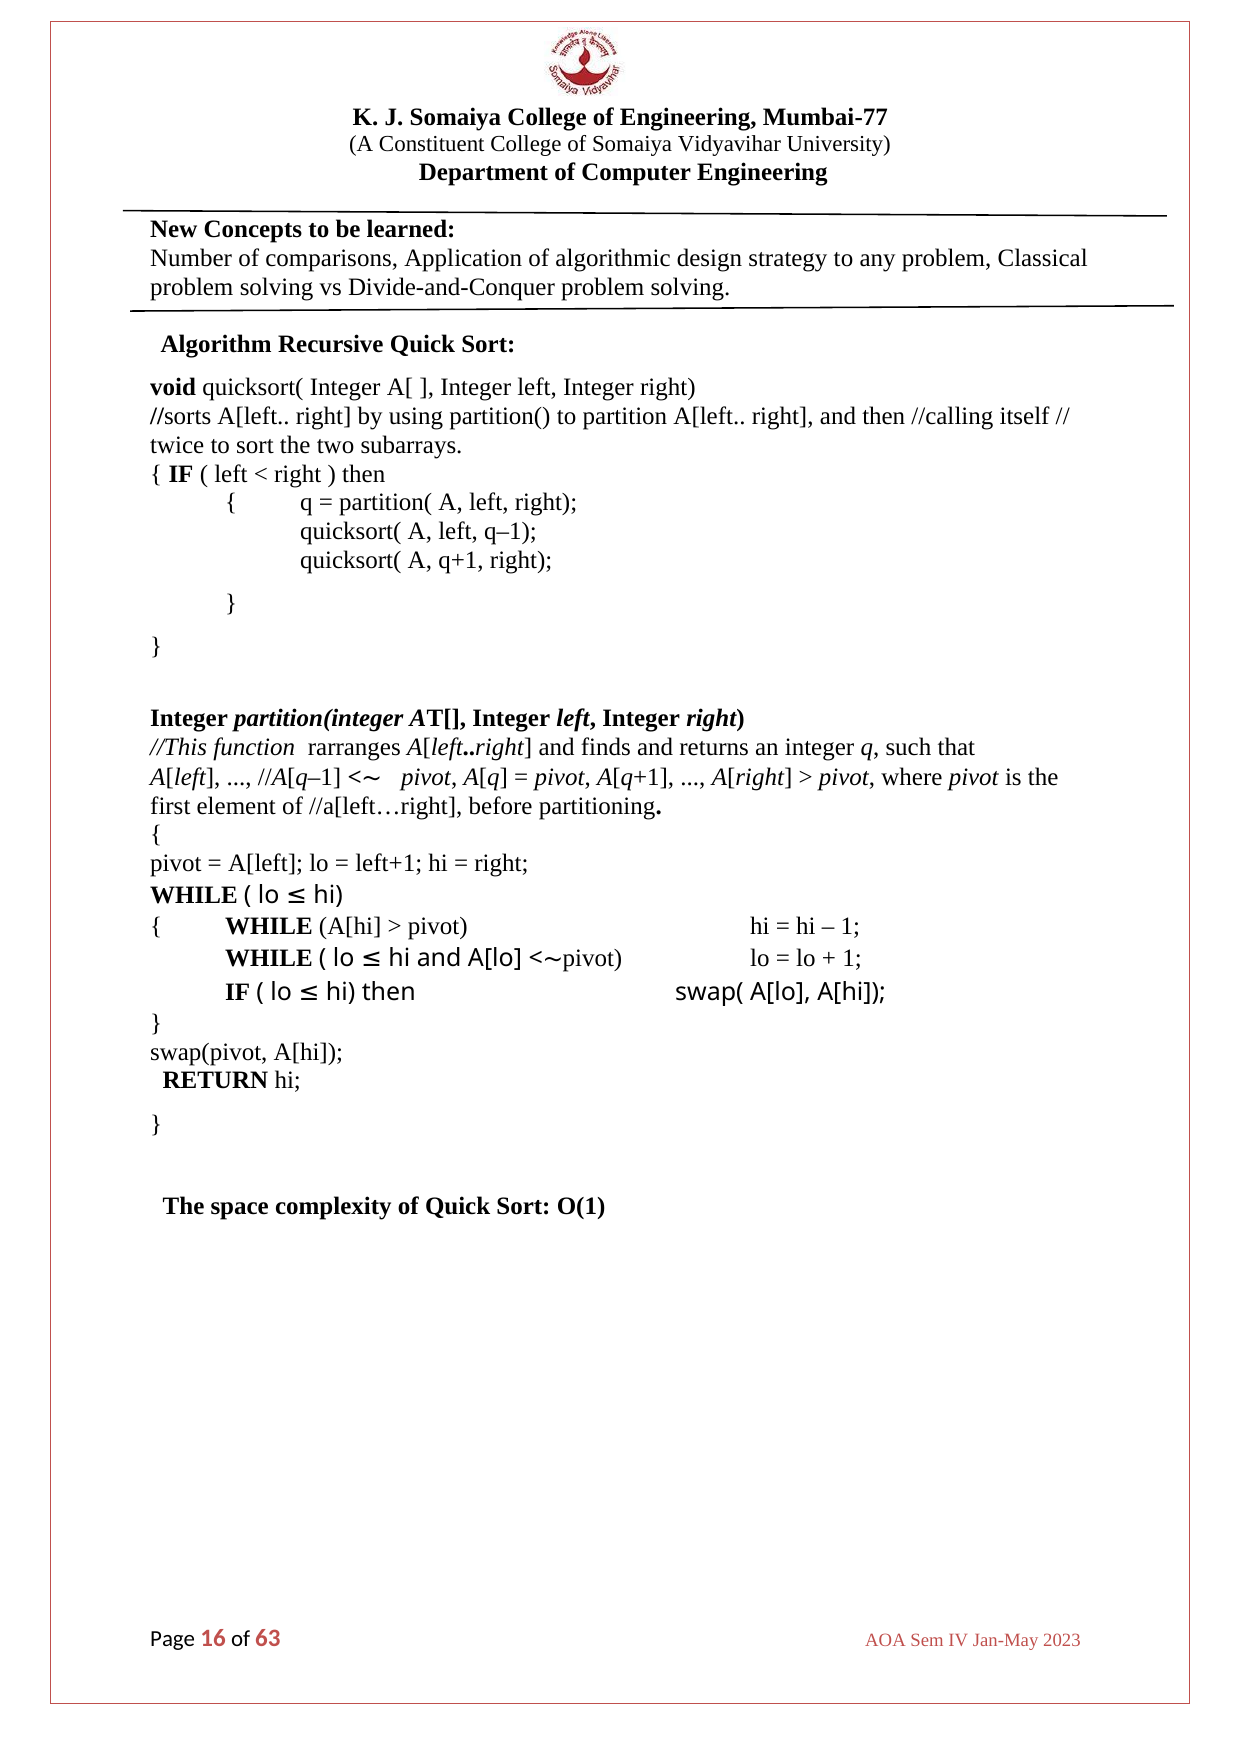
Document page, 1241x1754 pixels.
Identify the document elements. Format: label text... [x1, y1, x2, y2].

text } [150, 1109, 1090, 1137]
text //sorts A[left.. right] by using partition() to partition A[left.. right], and then //calling itself // twice to sort the two subarrays. [150, 401, 1090, 459]
text The space complexity of Quick Sort: O(1) [162, 1191, 1082, 1220]
text } [150, 631, 1082, 660]
text void quicksort( Integer A[ ], Integer left, Integer right) [150, 372, 1090, 401]
text RETURN hi; [162, 1066, 1082, 1094]
text { IF ( left < right ) then [150, 459, 1090, 487]
text New Concepts to be learned: [150, 214, 1090, 243]
text Number of comparisons, Application of algorithmic design strategy to any problem, Classical problem solving vs Divide-and-Conquer problem solving. [150, 243, 1090, 301]
text { WHILE (A[hi] > pivot) hi = hi – 1; [150, 911, 1090, 940]
text //This function rarranges A[left..right] and finds and returns an integer q, such that A[left], ..., //A[q–1] <∼pivot, A[q] = pivot, A[q+1], ..., A[right] > pivot, where pivot is the first element of //a[left…right], before partitioning. [150, 732, 1090, 819]
text quicksort( A, q+1, right); [237, 545, 1082, 574]
text { q = partition( A, left, right); [150, 487, 1090, 516]
text Integer partition(integer AT[], Integer left, Integer right) [150, 703, 1090, 732]
text { [150, 819, 1090, 848]
text pivot = A[left]; lo = left+1; hi = right; [150, 848, 1090, 877]
text } [150, 588, 1082, 617]
text Algorithm Recursive Quick Sort: [160, 329, 1090, 358]
text quicksort( A, left, q–1); [225, 516, 1090, 545]
text WHILE ∼pivot) lo = lo + 1; [150, 940, 1090, 974]
text IF [150, 974, 1090, 1008]
text swap(pivot, A[hi]); [150, 1037, 1090, 1066]
text WHILE [150, 877, 1090, 911]
text } [150, 1008, 1090, 1037]
picture [543, 27, 626, 97]
